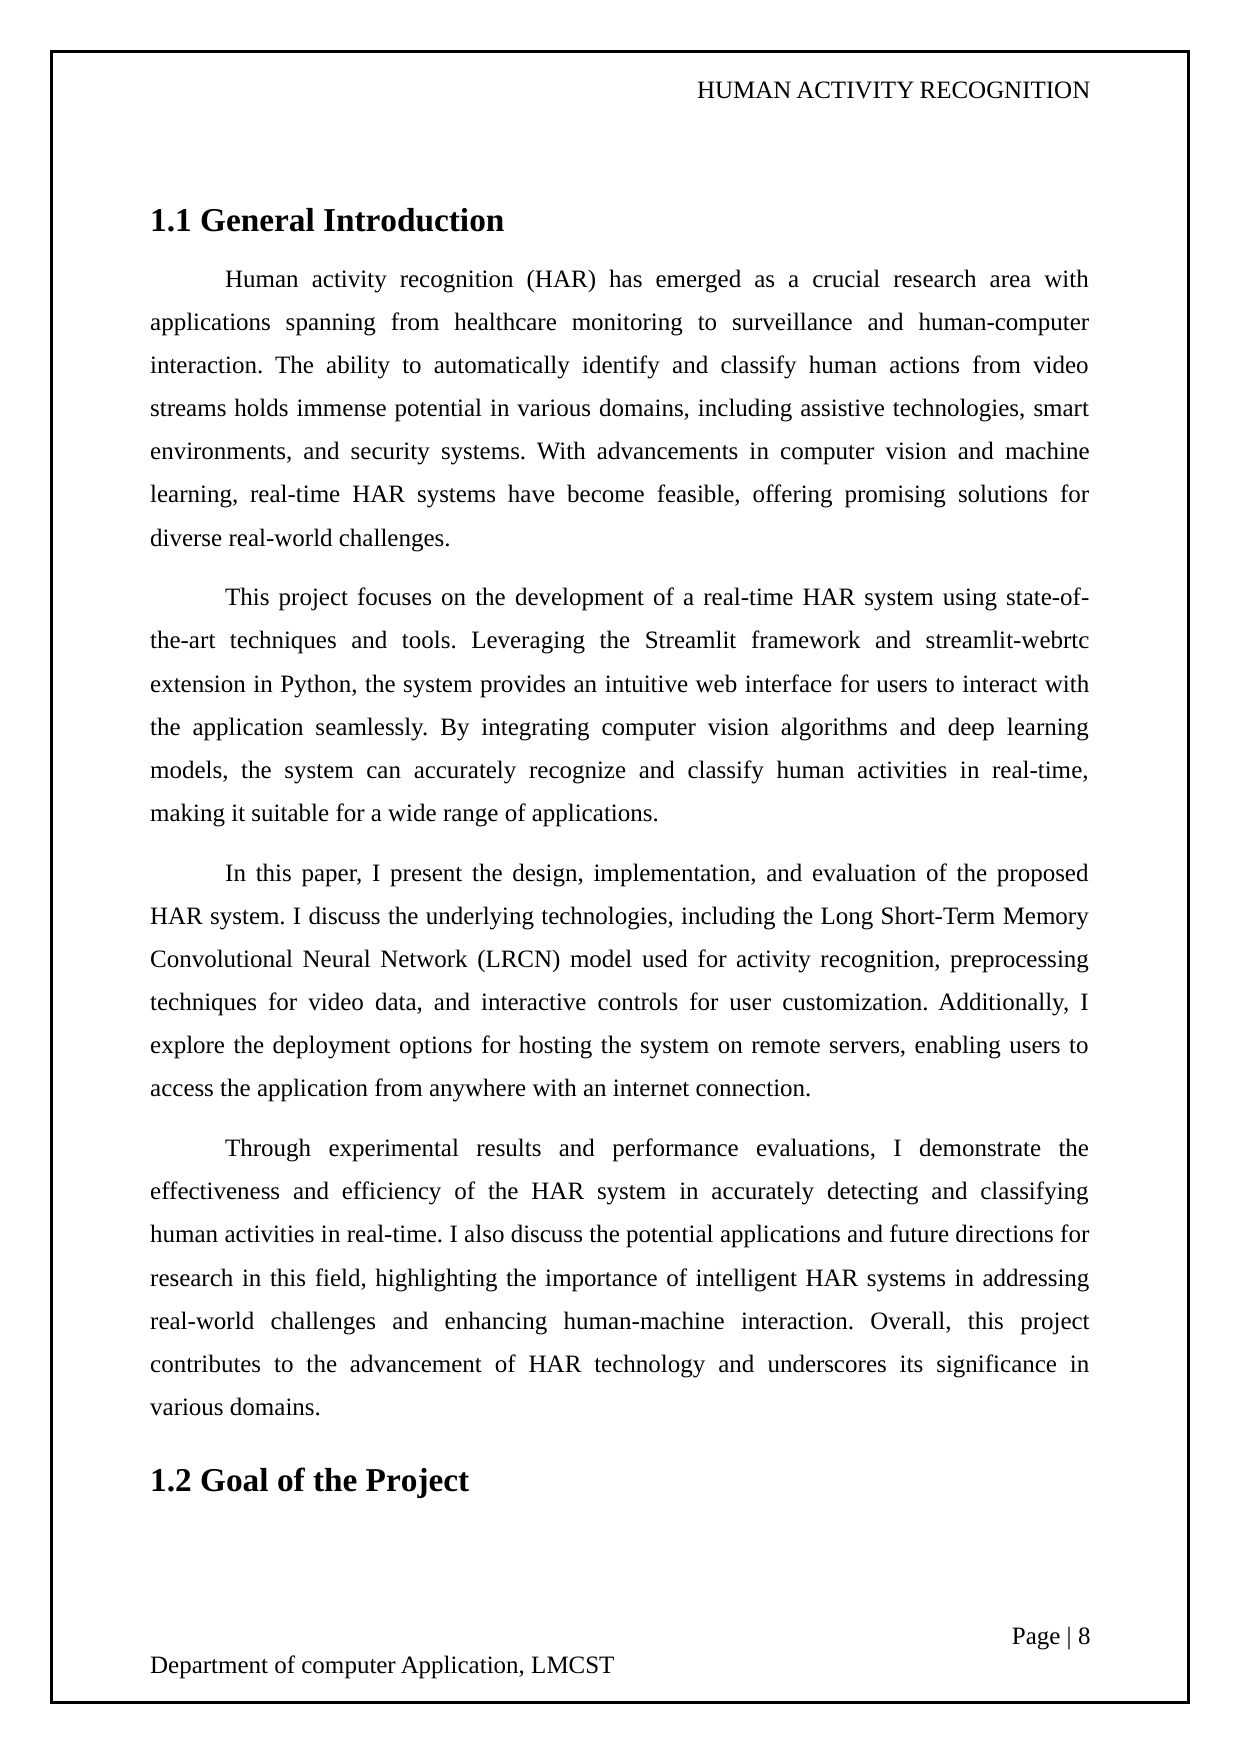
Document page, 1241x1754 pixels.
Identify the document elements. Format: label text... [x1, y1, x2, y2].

subtitle 1.1 General Introduction [150, 201, 913, 239]
text Human activity recognition (HAR) has emerged as a crucial research area with applications spanning from healthcare monitoring to surveillance and human-computer interaction. The ability to automatically identify and classify human actions from video streams holds immense potential in various domains, including assistive technologies, smart environments, and security systems. With advancements in computer vision and machine learning, real-time HAR systems have become feasible, offering promising solutions for diverse real-world challenges. [150, 264, 1090, 551]
subtitle 1.2 Goal of the Project [150, 1460, 913, 1498]
text In this paper, I present the design, implementation, and evaluation of the proposed HAR system. I discuss the underlying technologies, including the Long Short-Term Memory Convolutional Neural Network (LRCN) model used for activity recognition, preprocessing techniques for video data, and interactive controls for user customization. Additionally, I explore the deployment options for hosting the system on remote servers, enabling users to access the application from anywhere with an internet connection. [150, 858, 1090, 1102]
text Through experimental results and performance evaluations, I demonstrate the effectiveness and efficiency of the HAR system in accurately detecting and classifying human activities in real-time. I also discuss the potential applications and future directions for research in this field, highlighting the importance of intelligent HAR systems in addressing real-world challenges and enhancing human-machine interaction. Overall, this project contributes to the advancement of HAR technology and underscores its significance in various domains. [150, 1133, 1090, 1421]
text This project focuses on the development of a real-time HAR system using state-of-the-art techniques and tools. Leveraging the Streamlit framework and streamlit-webrtc extension in Python, the system provides an intuitive web interface for users to interact with the application seamlessly. By integrating computer vision algorithms and deep learning models, the system can accurately recognize and classify human activities in real-time, making it suitable for a wide range of applications. [150, 582, 1090, 827]
